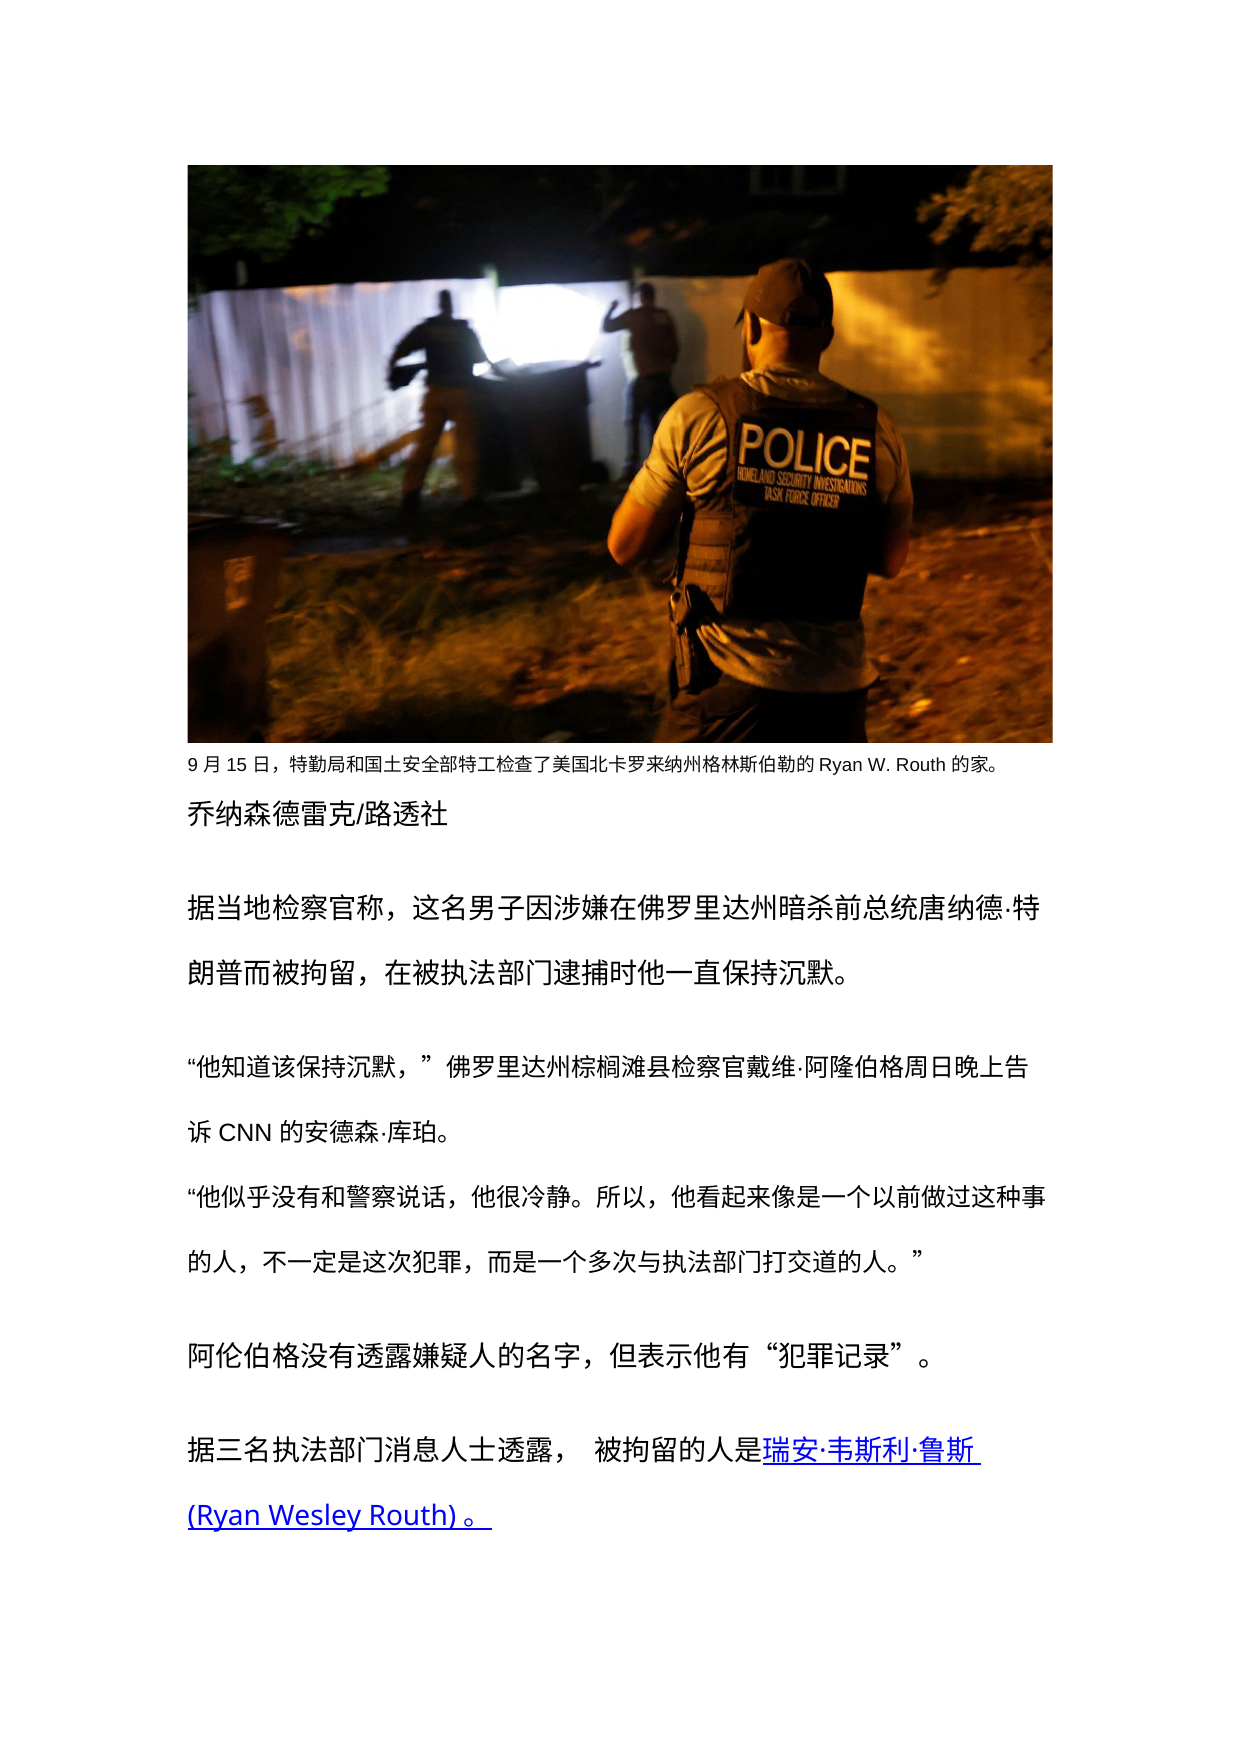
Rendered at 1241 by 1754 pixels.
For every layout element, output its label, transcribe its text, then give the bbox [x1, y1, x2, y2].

text 据三名执法部门消息人士透露， 被拘留的人是瑞安·韦斯利·鲁斯 (Ryan Wesley Routh) 。 [187, 1416, 1053, 1546]
text 乔纳森德雷克/路透社 [187, 779, 1053, 844]
text 9 月 15 日，特勤局和国土安全部特工检查了美国北卡罗来纳州格林斯伯勒的 Ryan W. Routh 的家。 [187, 747, 1053, 779]
text 据当地检察官称，这名男子因涉嫌在佛罗里达州暗杀前总统唐纳德·特朗普而被拘留，在被执法部门逮捕时他一直保持沉默。 [187, 874, 1053, 1004]
picture [187, 165, 1053, 743]
text 阿伦伯格没有透露嫌疑人的名字，但表示他有“犯罪记录”。 [187, 1322, 1053, 1387]
text “他知道该保持沉默，”佛罗里达州棕榈滩县检察官戴维·阿隆伯格周日晚上告诉 CNN 的安德森·库珀。 “他似乎没有和警察说话，他很冷静。所以，他看起来像是一个以前做过这种事的人，不一定是这次犯罪，而是一个多次与执法部门打交道的人。” [187, 1033, 1053, 1293]
